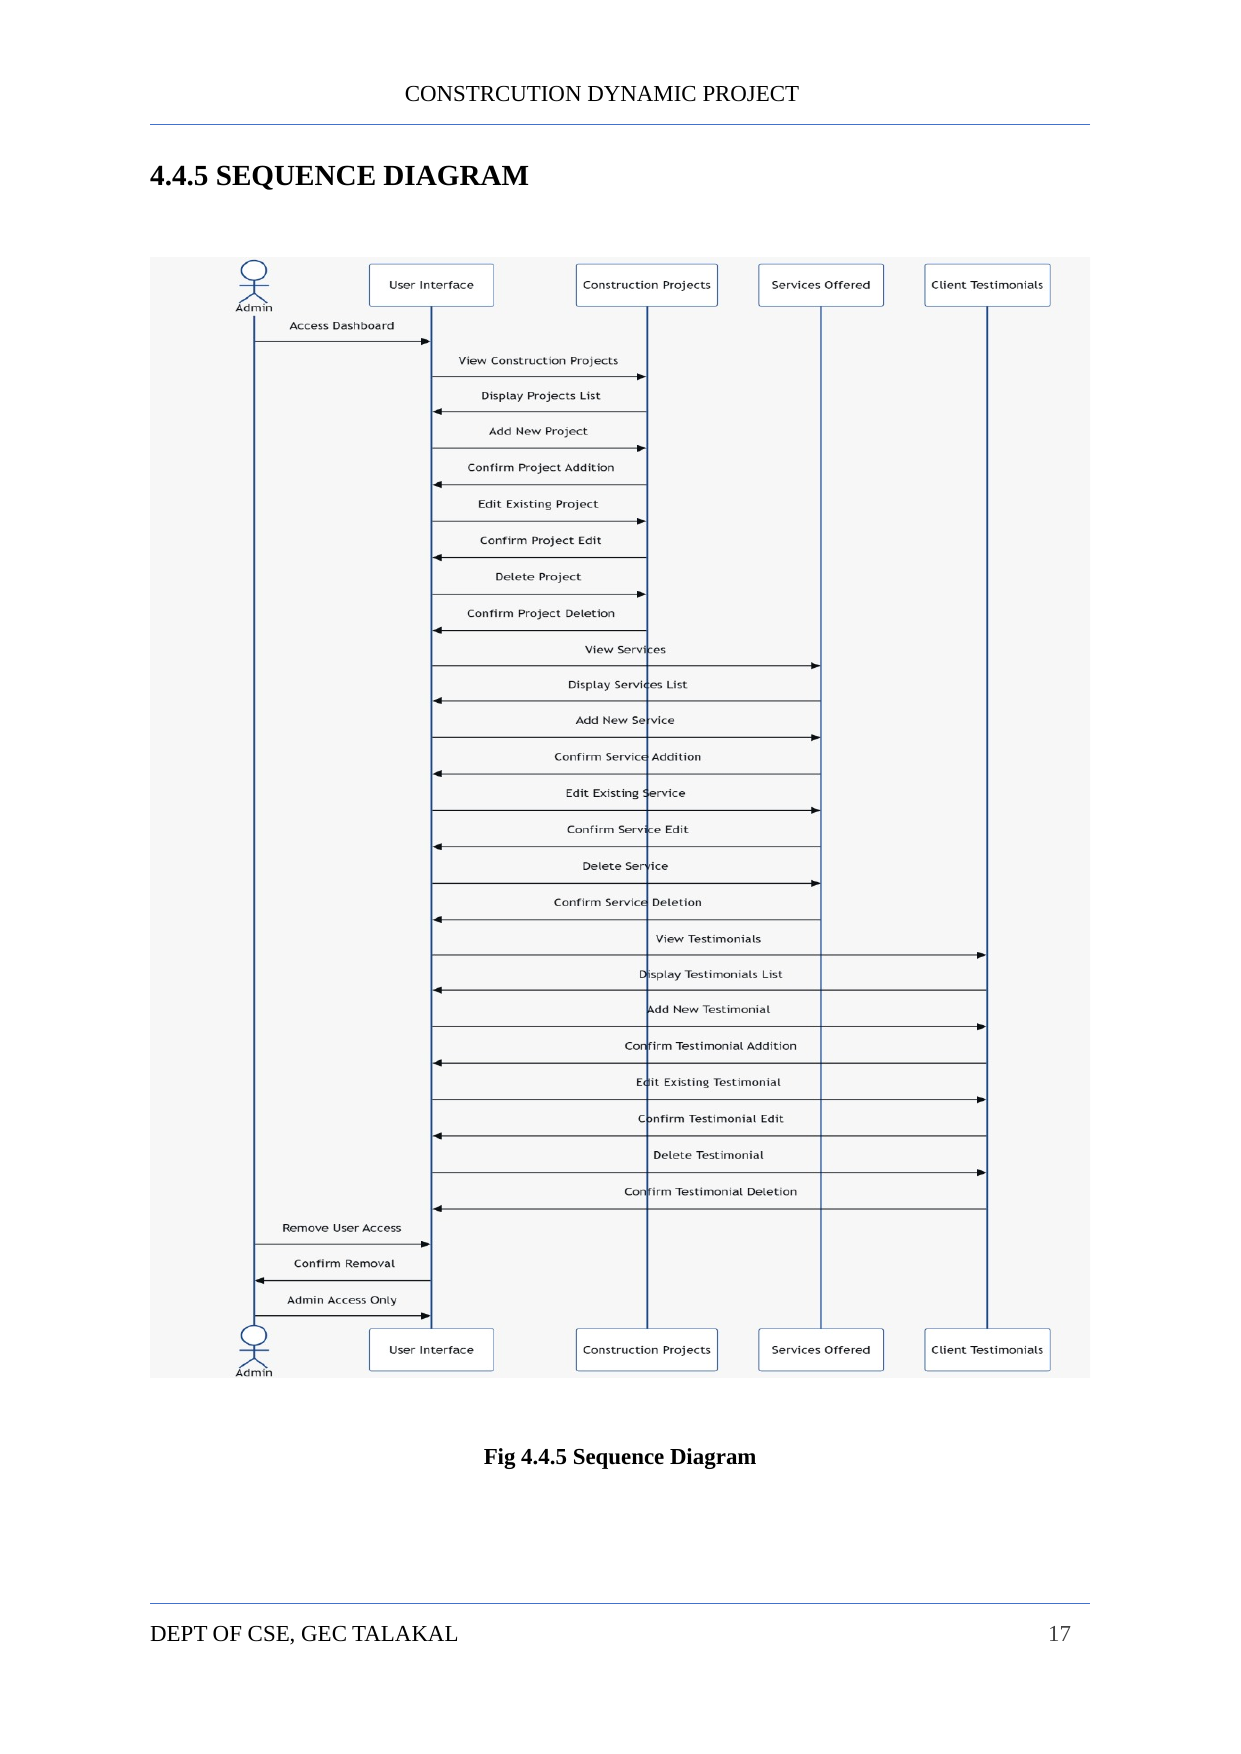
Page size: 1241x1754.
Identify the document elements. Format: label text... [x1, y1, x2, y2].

picture [150, 257, 1091, 1378]
text Fig 4.4.5 Sequence Diagram [150, 1443, 1090, 1469]
text 4.4.5 SEQUENCE DIAGRAM [150, 158, 1090, 192]
